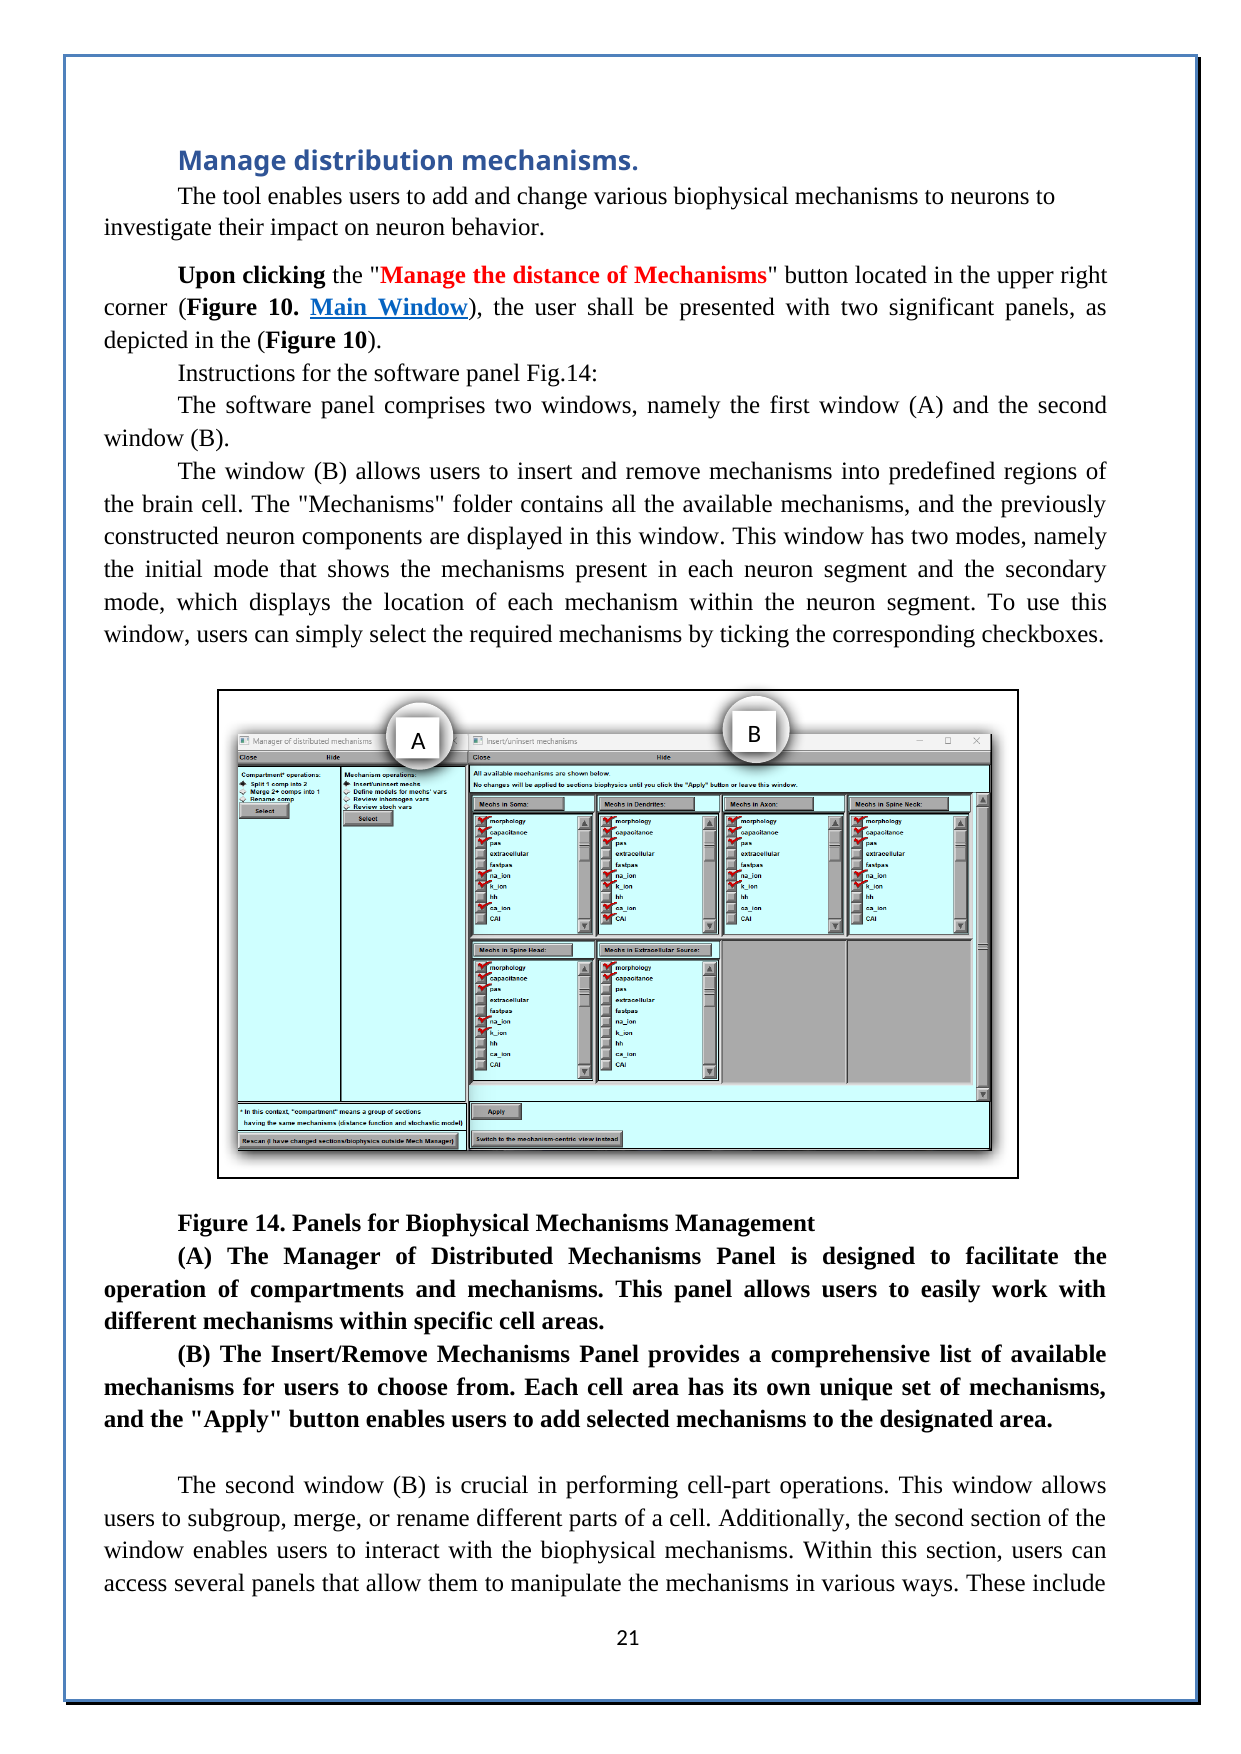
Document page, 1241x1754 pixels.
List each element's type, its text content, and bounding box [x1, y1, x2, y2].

text The tool enables users to add and change various biophysical mechanisms to neurons to investigate their impact on neuron behavior. [103, 181, 1152, 241]
text (B) The Insert/Remove Mechanisms Panel provides a comprehensive list of available mechanisms for users to choose from. Each cell area has its own unique set of mechanisms, and the "Apply" button enables users to add selected mechanisms to the designated area. [103, 1339, 1108, 1433]
text The window (B) allows users to insert and remove mechanisms into predefined regions of the brain cell. The "Mechanisms" folder contains all the available mechanisms, and the previously constructed neuron components are displayed in this window. This window has two modes, namely the initial mode that shows the mechanisms present in each neuron segment and the secondary mode, which displays the location of each mechanism within the neuron segment. To use this window, users can simply select the required mechanisms by ticking the corresponding checkboxes. [103, 456, 1108, 648]
text Instructions for the software panel Fig.14: [103, 358, 1108, 387]
subtitle Manage distribution mechanisms. [103, 141, 1152, 178]
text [103, 1470, 1108, 1597]
text (A) The Manager of Distributed Mechanisms Panel is designed to facilitate the operation of compartments and mechanisms. This panel allows users to easily work with different mechanisms within specific cell areas. [103, 1241, 1108, 1335]
picture [238, 734, 992, 1151]
text The software panel comprises two windows, namely the first window (A) and the second window (B). [103, 391, 1108, 452]
text Upon clicking the "Manage the distance of Mechanisms" button located in the upper right corner (Figure 10. Main Window), the user shall be presented with two significant panels, as depicted in the (Figure 10). [103, 260, 1108, 354]
text Figure 14. Panels for Biophysical Mechanisms Management [103, 1208, 1108, 1237]
